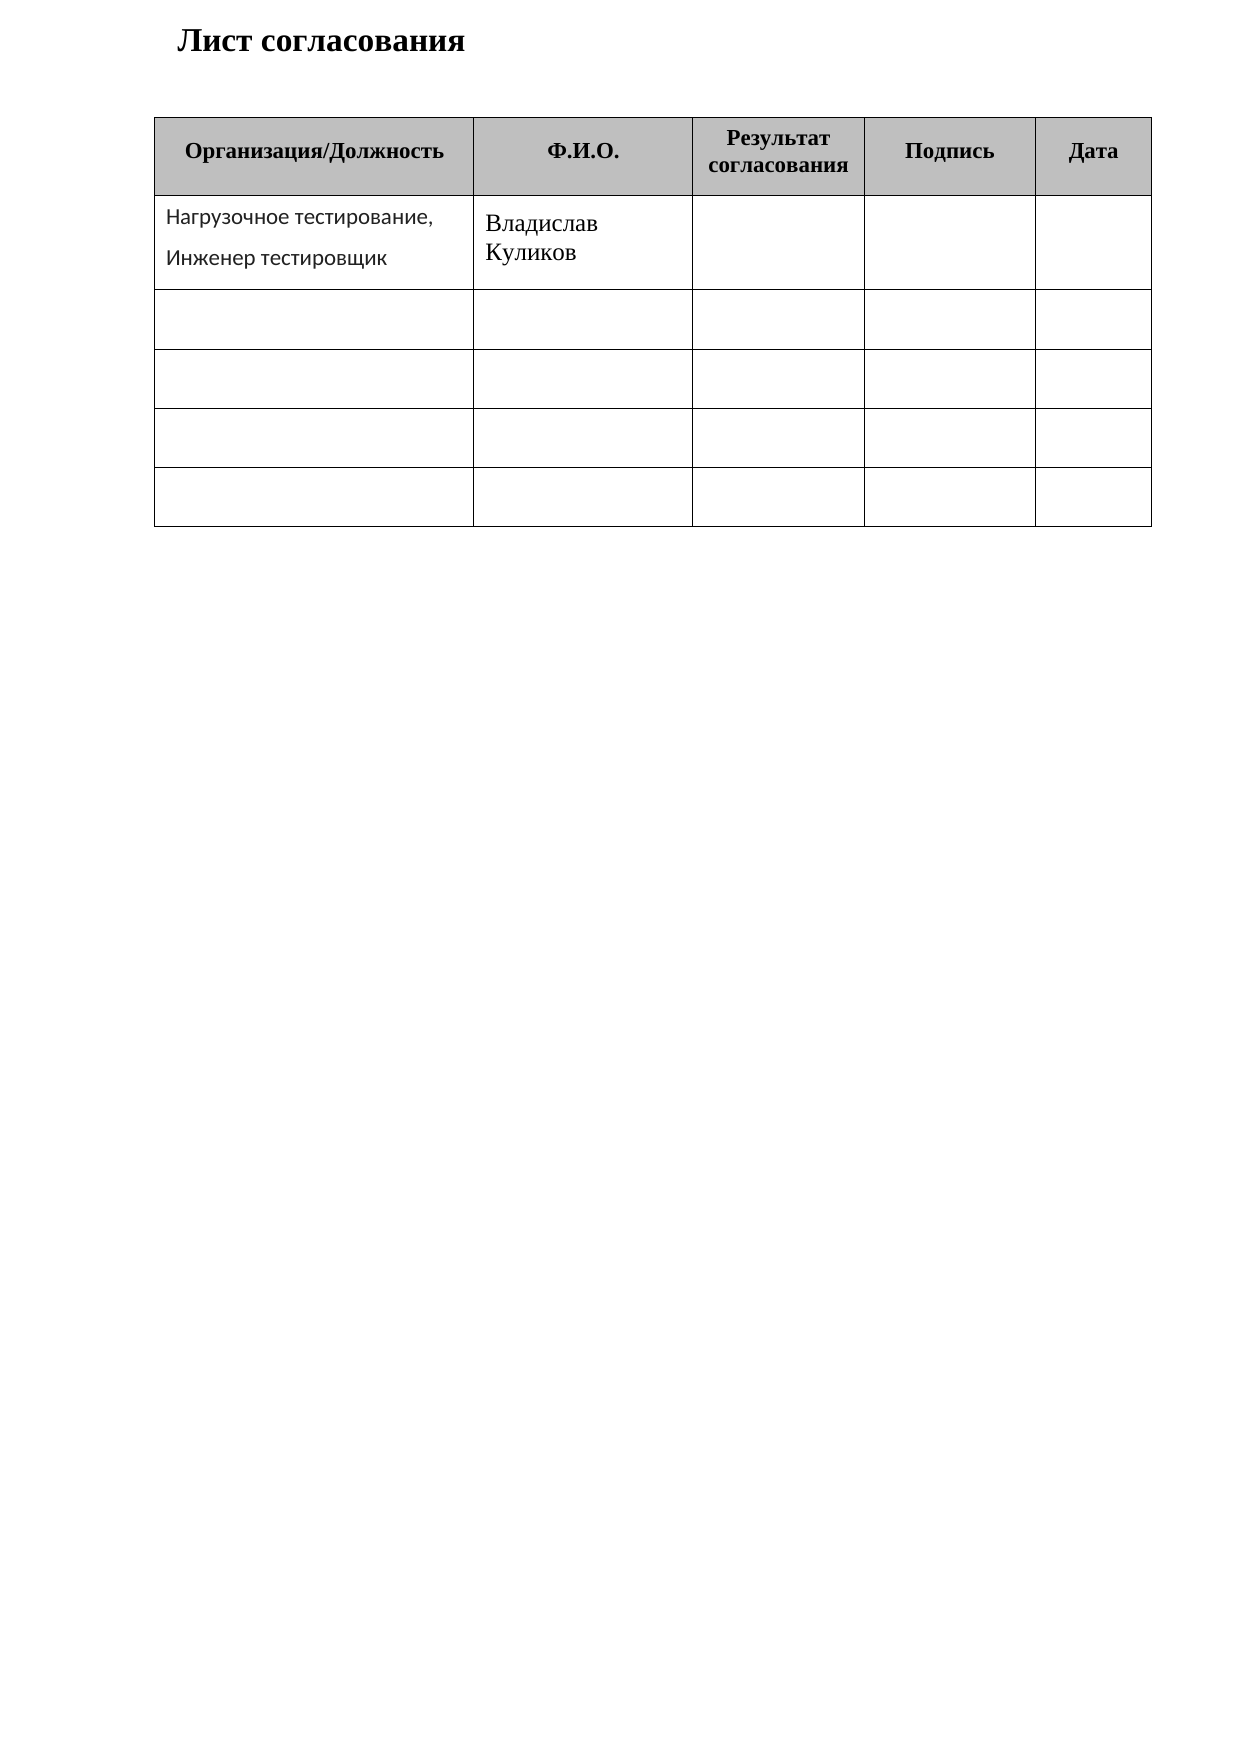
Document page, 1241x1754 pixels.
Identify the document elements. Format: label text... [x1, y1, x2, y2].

table_cell [155, 468, 473, 526]
table_cell [1036, 409, 1151, 467]
table_cell Владислав Куликов [474, 196, 692, 289]
text Лист согласования [177, 20, 1152, 59]
table_cell [155, 350, 473, 407]
table_header Дата [1036, 118, 1151, 195]
table_cell [693, 290, 864, 348]
table_header Результат согласования [693, 118, 864, 195]
table_header Организация/Должность [155, 118, 473, 195]
table_cell [865, 290, 1035, 348]
table_cell [1036, 468, 1151, 526]
table_cell [155, 290, 473, 348]
table_cell [1036, 350, 1151, 407]
table_cell Нагрузочное тестирование, Инженер тестировщик [155, 196, 473, 289]
table_cell [474, 468, 692, 526]
table_cell [865, 409, 1035, 467]
table_cell [693, 468, 864, 526]
table_header Подпись [865, 118, 1035, 195]
table_cell [474, 350, 692, 407]
table_cell [865, 350, 1035, 407]
table_cell [693, 350, 864, 407]
table_cell [155, 409, 473, 467]
table_cell [865, 468, 1035, 526]
table_header Ф.И.О. [474, 118, 692, 195]
table_cell [693, 196, 864, 289]
table_cell [474, 409, 692, 467]
table_cell [865, 196, 1035, 289]
table_cell [1036, 290, 1151, 348]
table_cell [1036, 196, 1151, 289]
table_cell [474, 290, 692, 348]
table_cell [693, 409, 864, 467]
